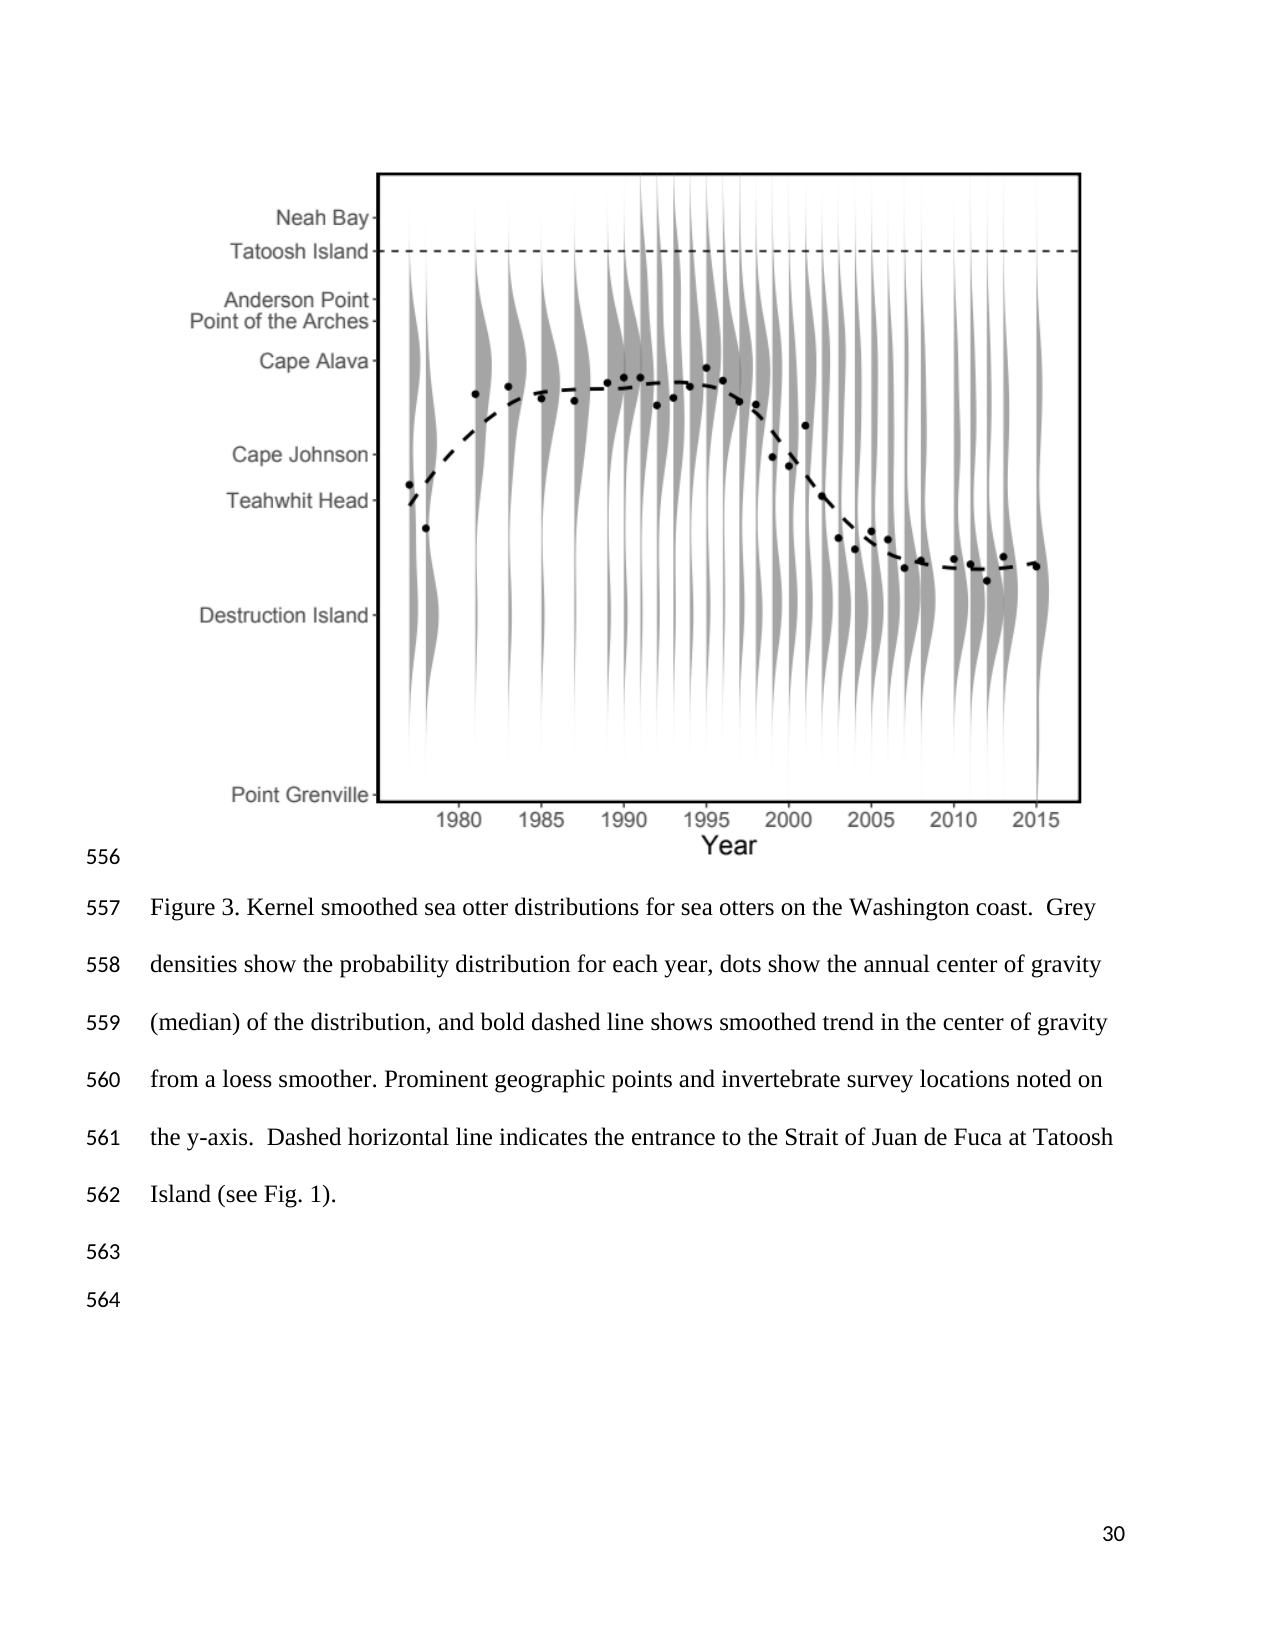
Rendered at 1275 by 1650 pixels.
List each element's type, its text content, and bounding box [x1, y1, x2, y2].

text Figure 3. Kernel smoothed sea otter distributions for sea otters on the Washington coast. Grey densities show the probability distribution for each year, dots show the annual center of gravity (median) of the distribution, and bold dashed line shows smoothed trend in the center of gravity from a loess smoother. Prominent geographic points and invertebrate survey locations noted on the y-axis. Dashed horizontal line indicates the entrance to the Strait of Juan de Fuca at Tatoosh Island (see Fig. 1). [150, 892, 1125, 1208]
